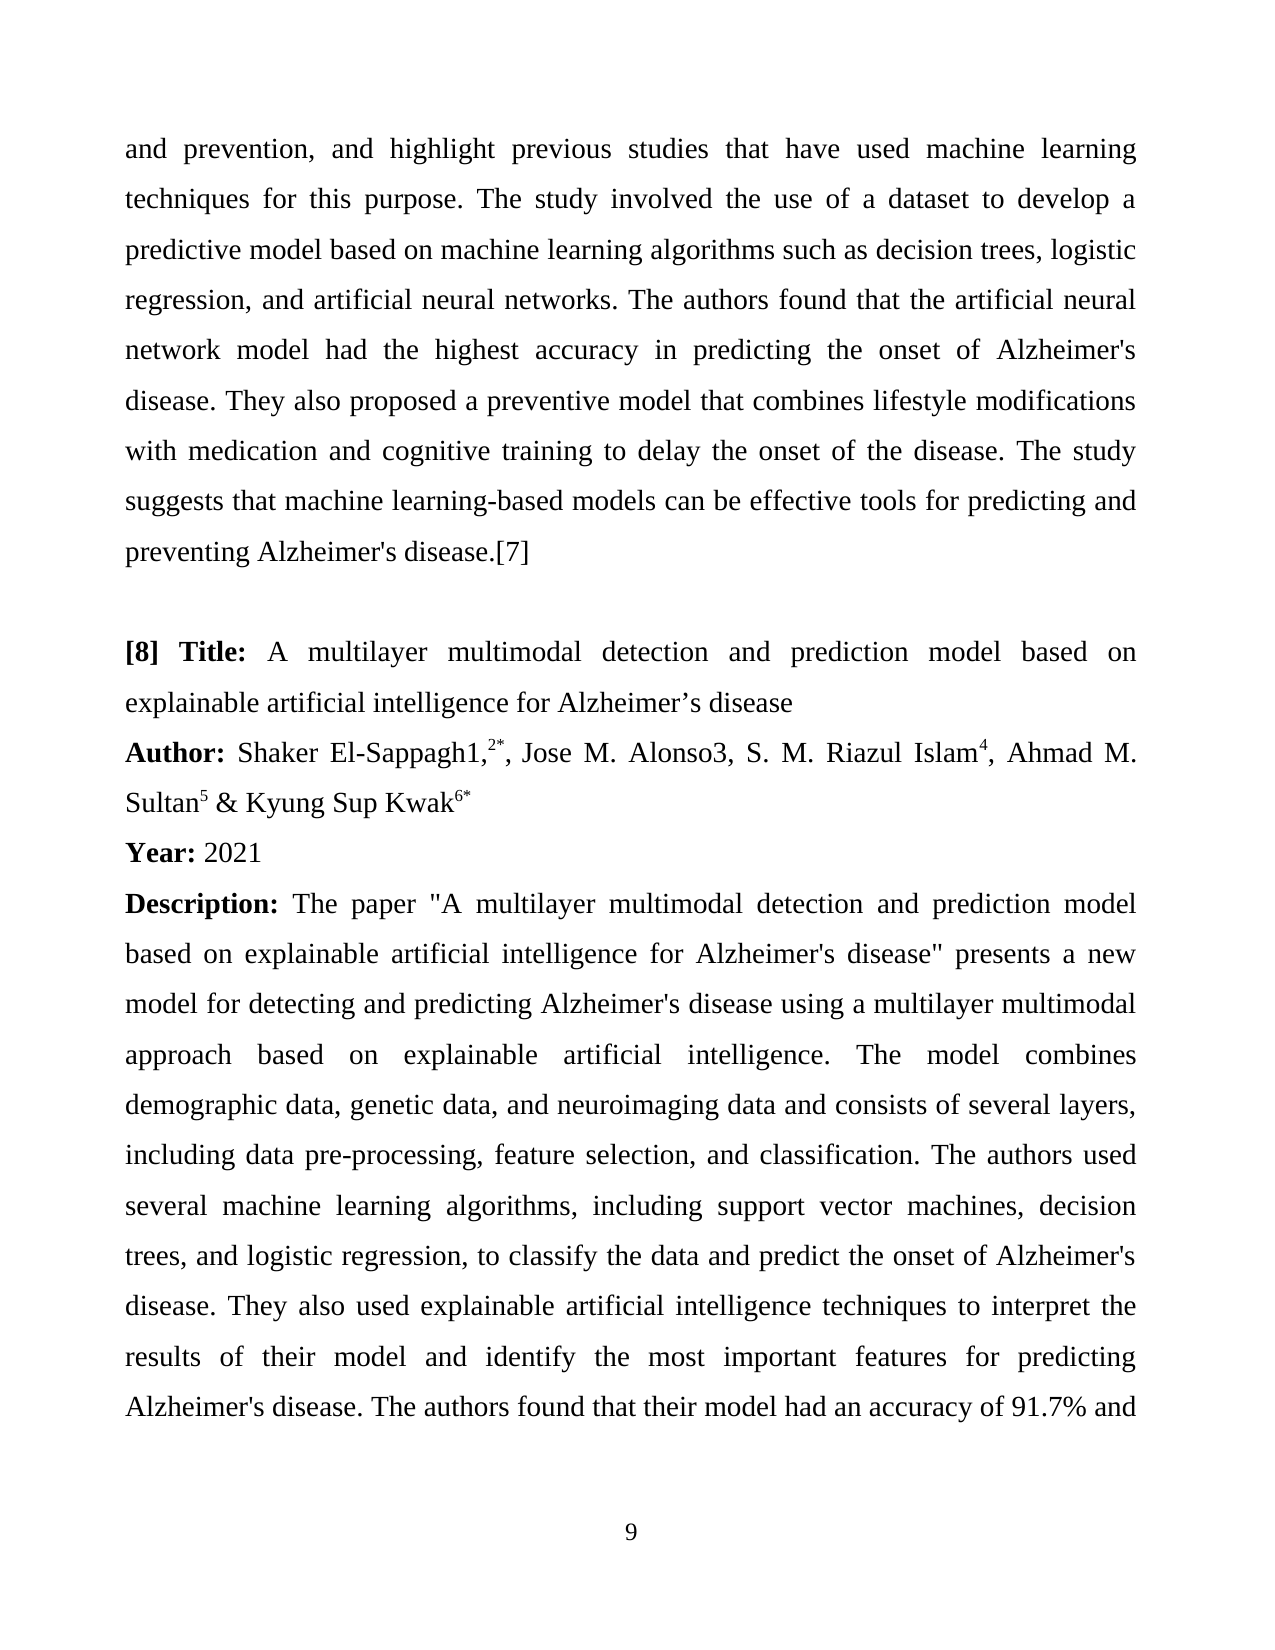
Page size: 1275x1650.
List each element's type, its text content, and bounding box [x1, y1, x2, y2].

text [125, 131, 1137, 567]
text Year: 2021 [125, 836, 1137, 869]
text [125, 886, 1137, 1423]
text Author: Shaker El‑Sappagh1,2*, Jose M. Alonso3, S. M. Riazul Islam4, Ahmad M. Sultan5 & Kyung Sup Kwak6* [125, 735, 1137, 819]
text [8] Title: A multilayer multimodal detection and prediction model based on explainable artificial intelligence for Alzheimer’s disease [125, 634, 1137, 718]
